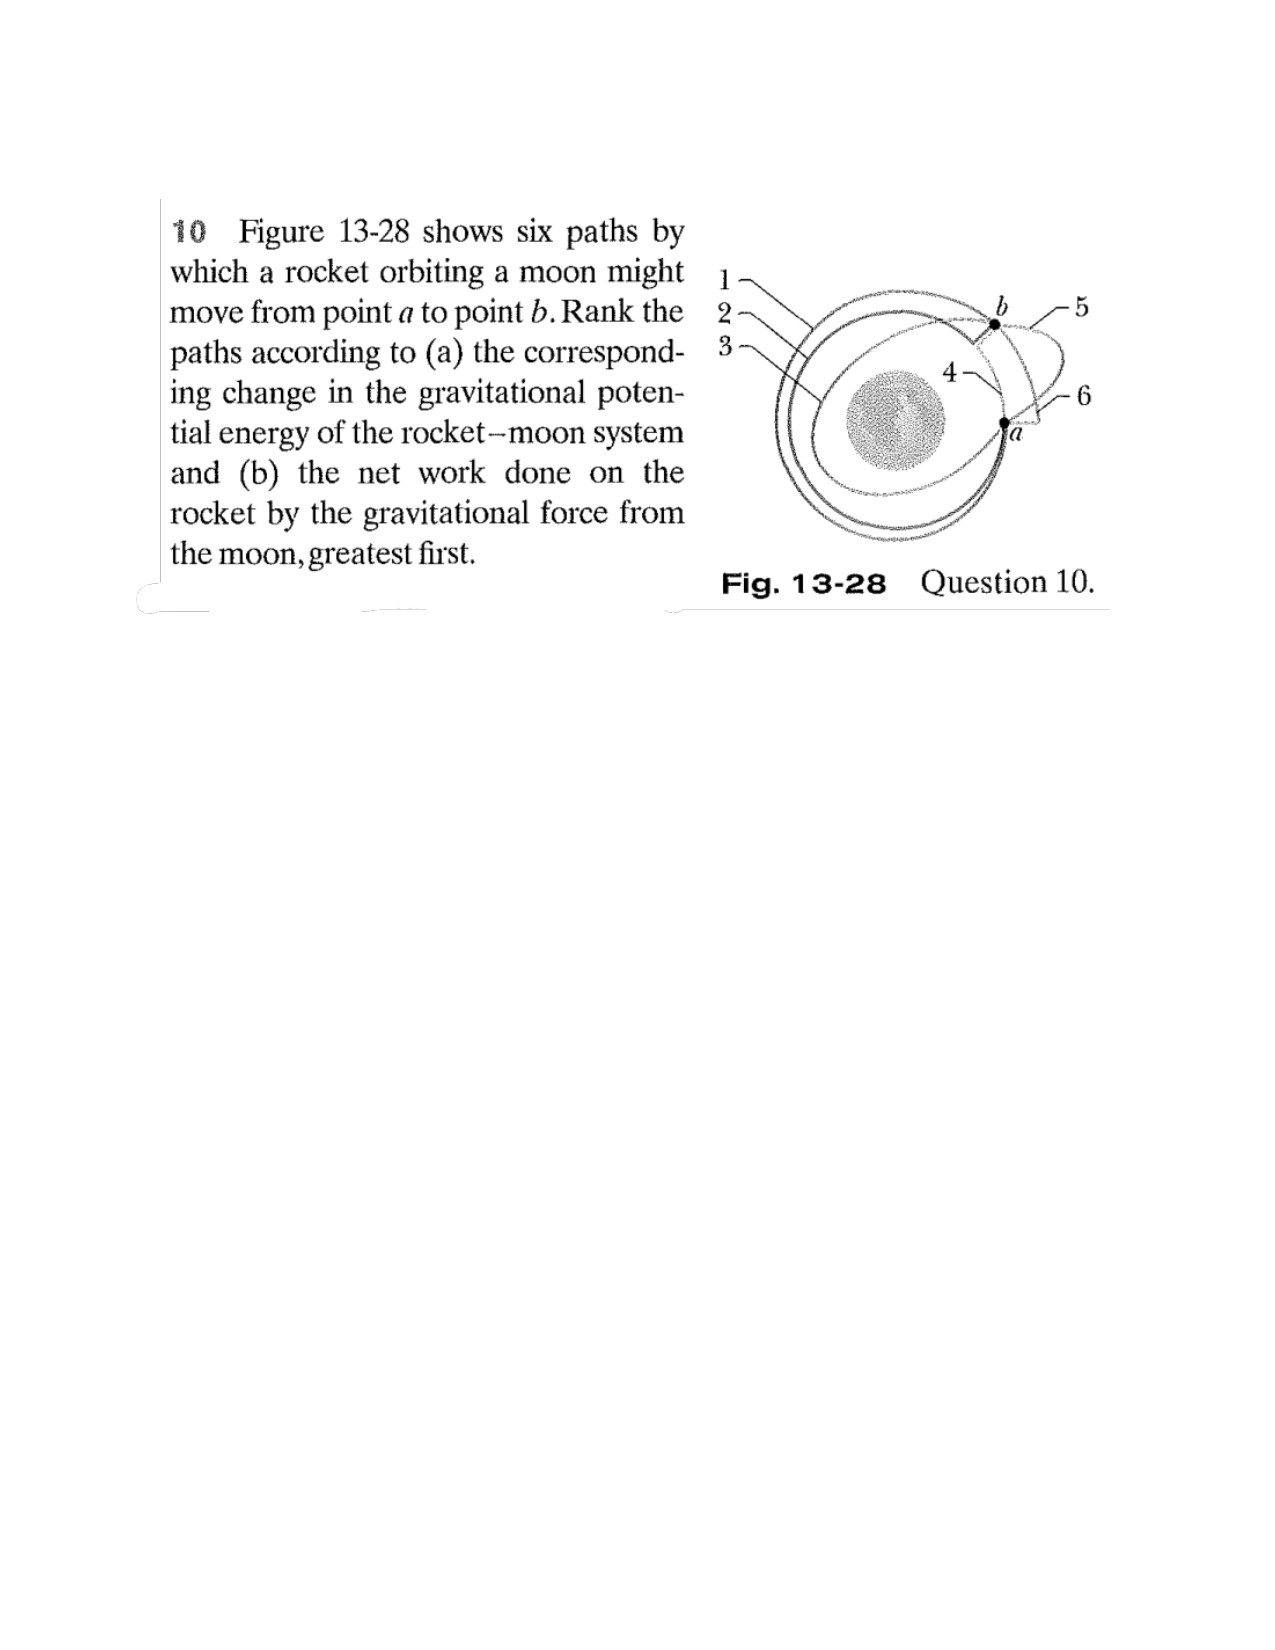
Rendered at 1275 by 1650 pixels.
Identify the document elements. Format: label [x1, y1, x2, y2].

picture [135, 199, 1110, 615]
